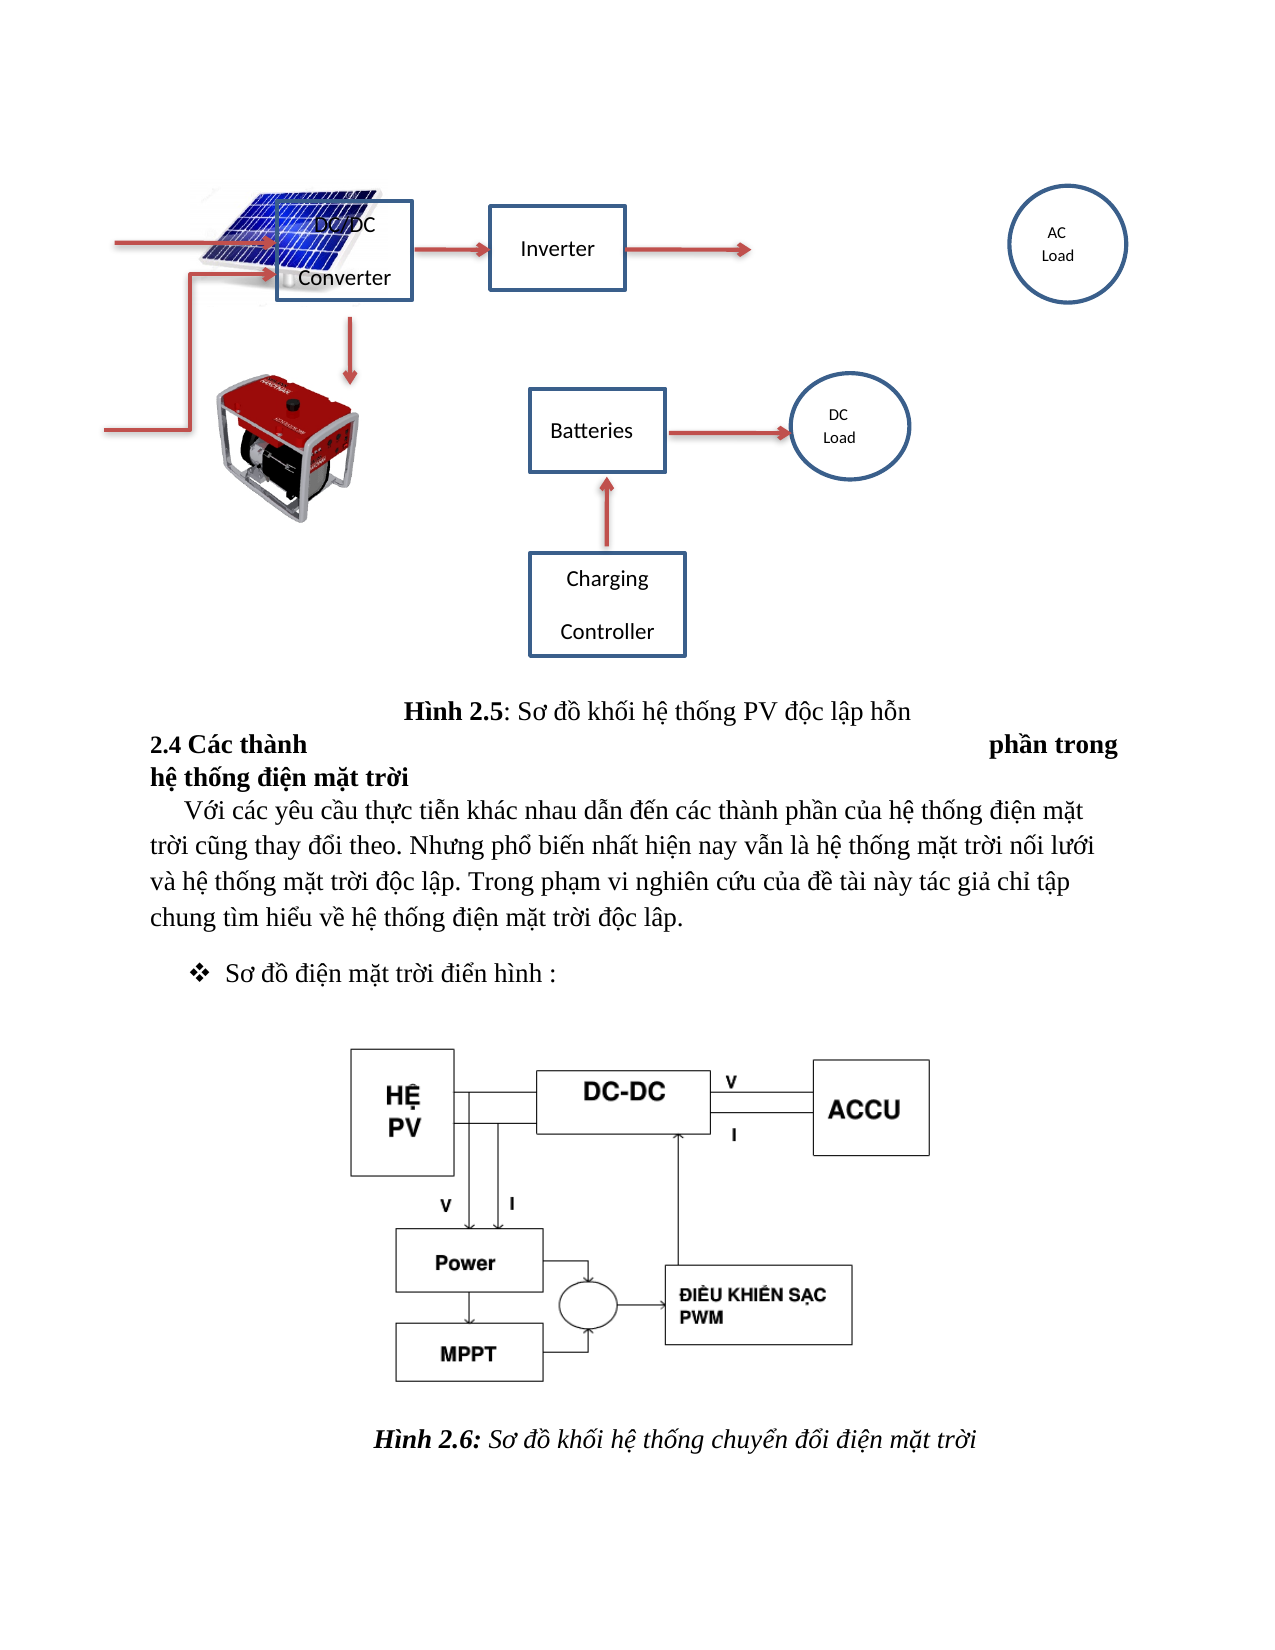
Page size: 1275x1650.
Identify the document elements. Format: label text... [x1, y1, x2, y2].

picture [190, 245, 275, 272]
picture [190, 179, 389, 241]
text Với các yêu cầu thực tiễn khác nhau dẫn đến các thành phần của hệ thống điện mặt trời cũng thay đổi theo. Nhưng phổ biến nhất hiện nay vẫn là hệ thống mặt trời nối lưới và hệ thống mặt trời độc lập. Trong phạm vi nghiên cứu của đề tài này tác giả chỉ tập chung tìm hiểu về hệ thống điện mặt trời độc lâp. [150, 794, 1125, 932]
picture [208, 363, 363, 524]
list Sơ đồ điện mặt trời điển hình : [187, 957, 1125, 989]
picture [328, 1038, 947, 1399]
subtitle 2.4 Các thành phần trong hệ thống điện mặt trời [150, 728, 1125, 792]
picture [279, 203, 389, 298]
list Hình 2.6: Sơ đồ khối hệ thống chuyển đổi điện mặt trời [225, 1423, 1125, 1454]
picture [192, 276, 389, 307]
